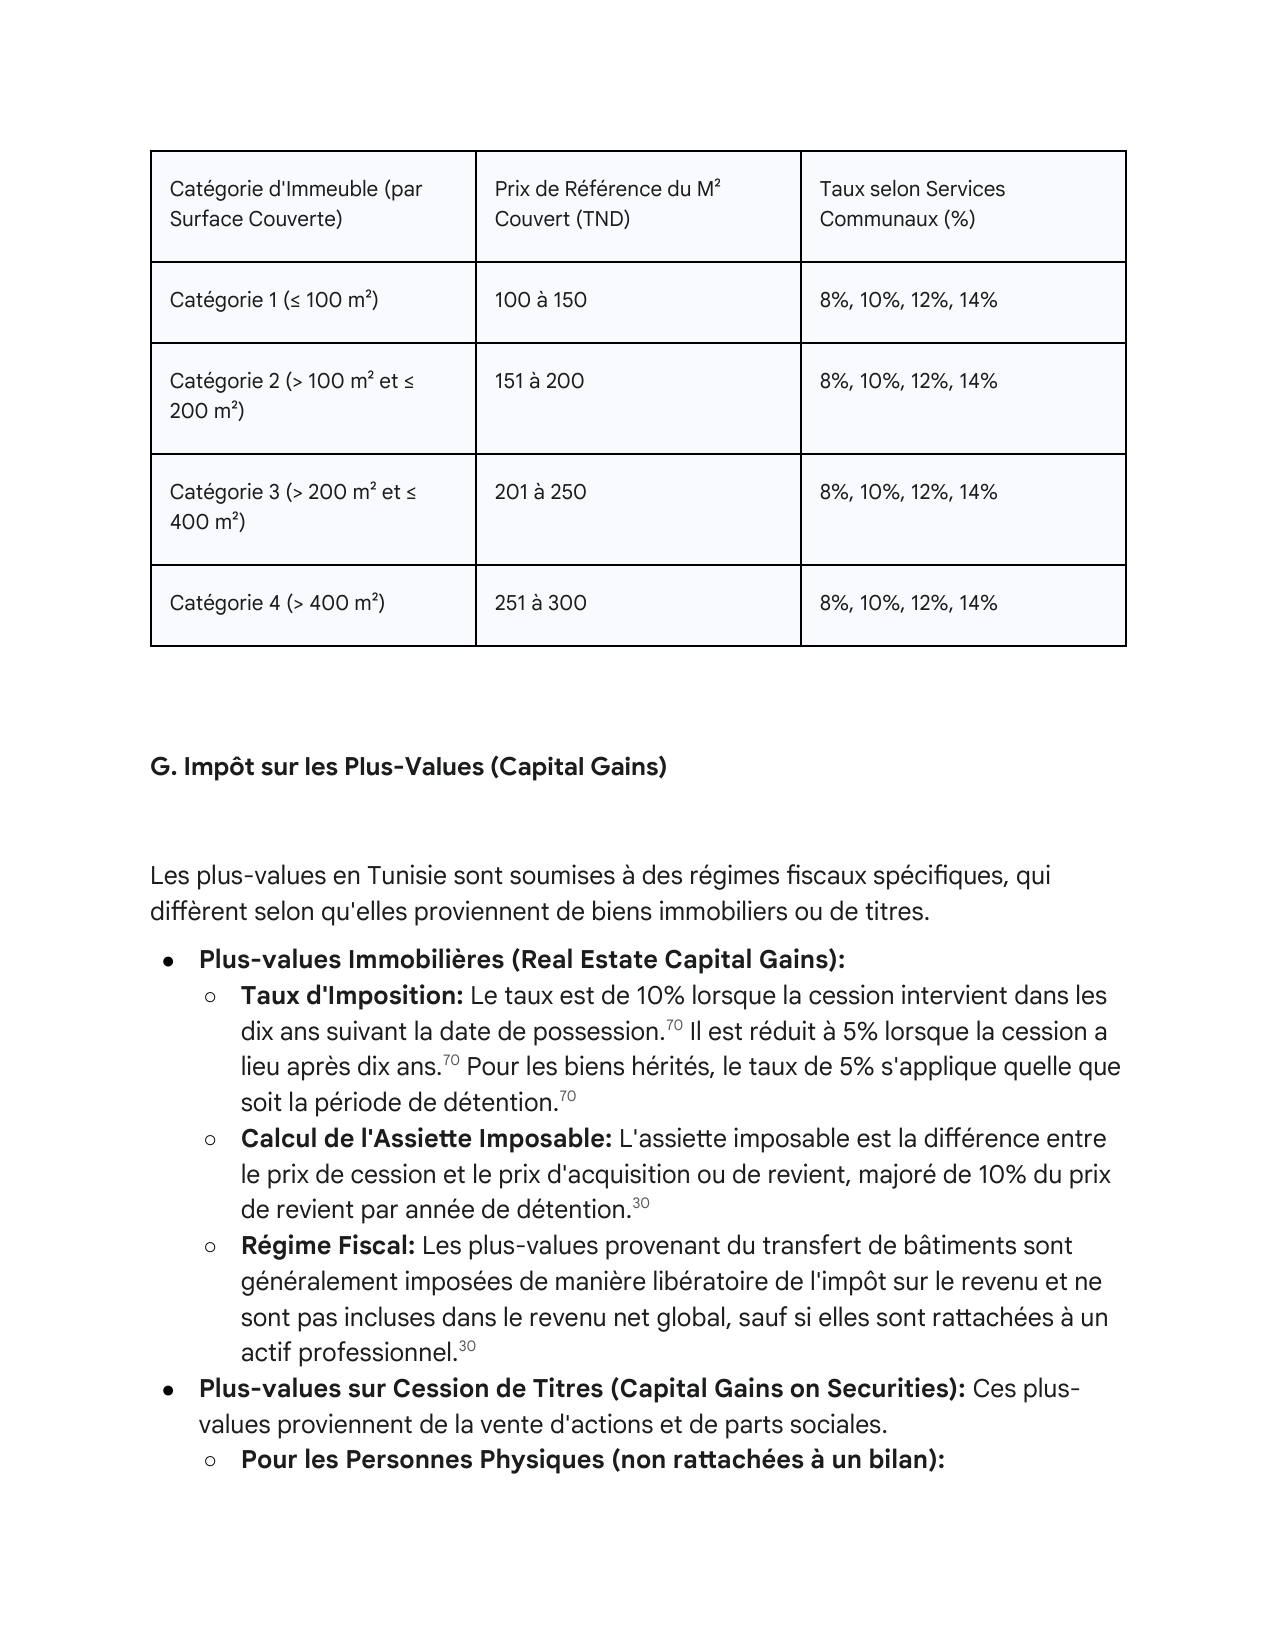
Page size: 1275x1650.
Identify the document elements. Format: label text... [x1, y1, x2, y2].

table_cell 8%, 10%, 12%, 14% [802, 344, 1125, 453]
list Plus-values sur Cession de Titres (Capital Gains on Securities): Ces plus-values proviennent de la vente d'actions et de parts sociales. [161, 1373, 1125, 1440]
table_cell 251 à 300 [477, 566, 800, 645]
table_cell 8%, 10%, 12%, 14% [802, 566, 1125, 645]
table_cell 151 à 200 [477, 344, 800, 453]
table_cell Catégorie 4 (> 400 m²) [152, 566, 475, 645]
list Taux d'Imposition: Le taux est de 10% lorsque la cession intervient dans les dix ans suivant la date de possession.70 Il est réduit à 5% lorsque la cession a lieu après dix ans.70 Pour les biens hérités, le taux de 5% s'applique quelle que soit la période de détention.70 [203, 980, 1125, 1119]
table_header Prix de Référence du M² Couvert (TND) [477, 152, 800, 261]
table_cell 100 à 150 [477, 263, 800, 342]
table_header Catégorie d'Immeuble (par Surface Couverte) [152, 152, 475, 261]
list Régime Fiscal: Les plus-values provenant du transfert de bâtiments sont généralement imposées de manière libératoire de l'impôt sur le revenu et ne sont pas incluses dans le revenu net global, sauf si elles sont rattachées à un actif professionnel.30 [203, 1230, 1125, 1369]
table_cell 201 à 250 [477, 455, 800, 564]
list Calcul de l'Assiette Imposable: L'assiette imposable est la différence entre le prix de cession et le prix d'acquisition ou de revient, majoré de 10% du prix de revient par année de détention.30 [203, 1123, 1125, 1226]
list Plus-values Immobilières (Real Estate Capital Gains): [161, 944, 1125, 976]
table_header Taux selon Services Communaux (%) [802, 152, 1125, 261]
table_cell Catégorie 2 (> 100 m² et ≤ 200 m²) [152, 344, 475, 453]
list Pour les Personnes Physiques (non rattachées à un bilan): [203, 1445, 1125, 1476]
table_cell 8%, 10%, 12%, 14% [802, 455, 1125, 564]
subtitle G. Impôt sur les Plus-Values (Capital Gains) [150, 752, 1125, 783]
table_cell 8%, 10%, 12%, 14% [802, 263, 1125, 342]
table_cell Catégorie 3 (> 200 m² et ≤ 400 m²) [152, 455, 475, 564]
table_cell Catégorie 1 (≤ 100 m²) [152, 263, 475, 342]
text Les plus-values en Tunisie sont soumises à des régimes fiscaux spécifiques, qui diffèrent selon qu'elles proviennent de biens immobiliers ou de titres. [150, 861, 1125, 928]
